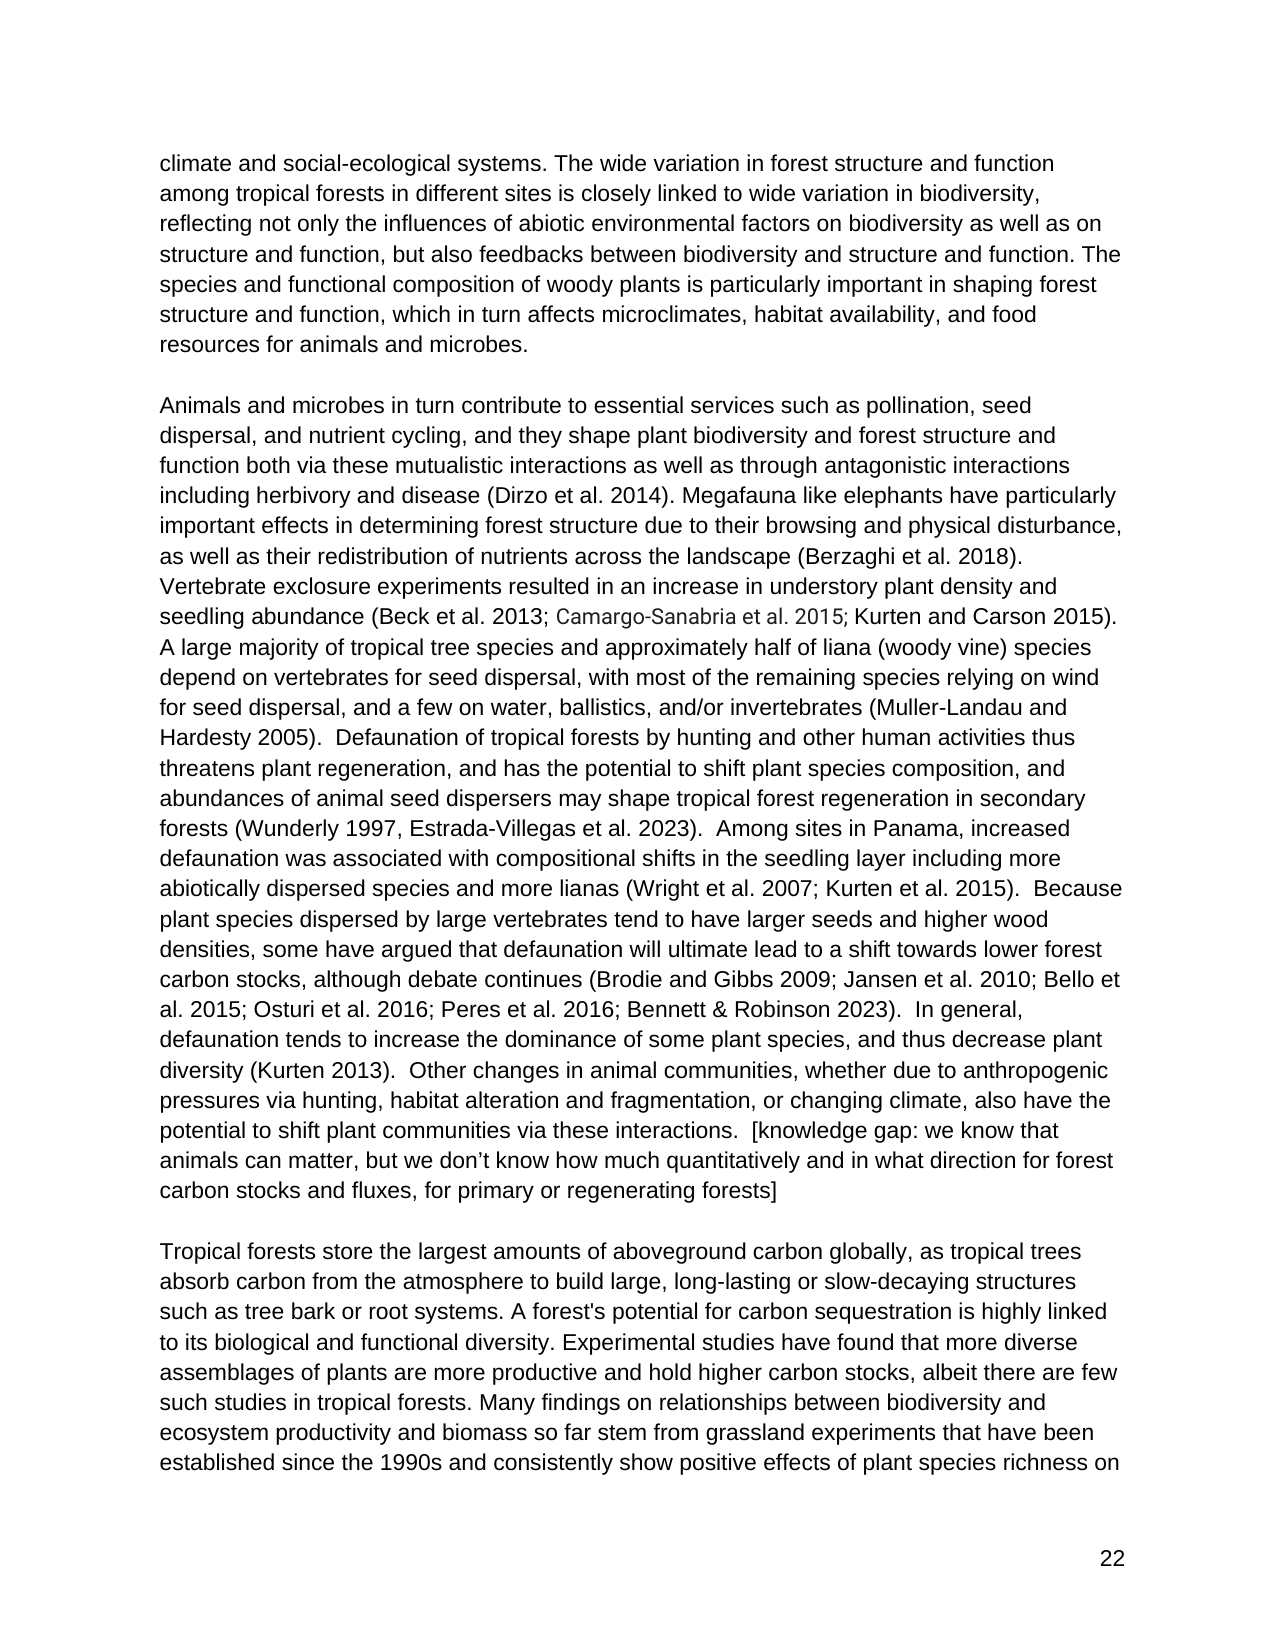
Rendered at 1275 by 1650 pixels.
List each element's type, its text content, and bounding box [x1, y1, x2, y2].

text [159, 150, 1125, 358]
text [159, 1238, 1125, 1476]
text Animals and microbes in turn contribute to essential services such as pollination, seed dispersal, and nutrient cycling, and they shape plant biodiversity and forest structure and function both via these mutualistic interactions as well as through antagonistic interactions including herbivory and disease (Dirzo et al. 2014). Megafauna like elephants have particularly important effects in determining forest structure due to their browsing and physical disturbance, as well as their redistribution of nutrients across the landscape (Berzaghi et al. 2018). Vertebrate exclosure experiments resulted in an increase in understory plant density and seedling abundance (Beck et al. 2013; Camargo-Sanabria et al. 2015; Kurten and Carson 2015). A large majority of tropical tree species and approximately half of liana (woody vine) species depend on vertebrates for seed dispersal, with most of the remaining species relying on wind for seed dispersal, and a few on water, ballistics, and/or invertebrates (Muller-Landau and Hardesty 2005). Defaunation of tropical forests by hunting and other human activities thus threatens plant regeneration, and has the potential to shift plant species composition, and abundances of animal seed dispersers may shape tropical forest regeneration in secondary forests (Wunderly 1997, Estrada-Villegas et al. 2023). Among sites in Panama, increased defaunation was associated with compositional shifts in the seedling layer including more abiotically dispersed species and more lianas (Wright et al. 2007; Kurten et al. 2015). Because plant species dispersed by large vertebrates tend to have larger seeds and higher wood densities, some have argued that defaunation will ultimate lead to a shift towards lower forest carbon stocks, although debate continues (Brodie and Gibbs 2009; Jansen et al. 2010; Bello et al. 2015; Osturi et al. 2016; Peres et al. 2016; Bennett & Robinson 2023). In general, defaunation tends to increase the dominance of some plant species, and thus decrease plant diversity (Kurten 2013). Other changes in animal communities, whether due to anthropogenic pressures via hunting, habitat alteration and fragmentation, or changing climate, also have the potential to shift plant communities via these interactions. [knowledge gap: we know that animals can matter, but we don’t know how much quantitatively and in what direction for forest carbon stocks and fluxes, for primary or regenerating forests] [159, 392, 1125, 1204]
